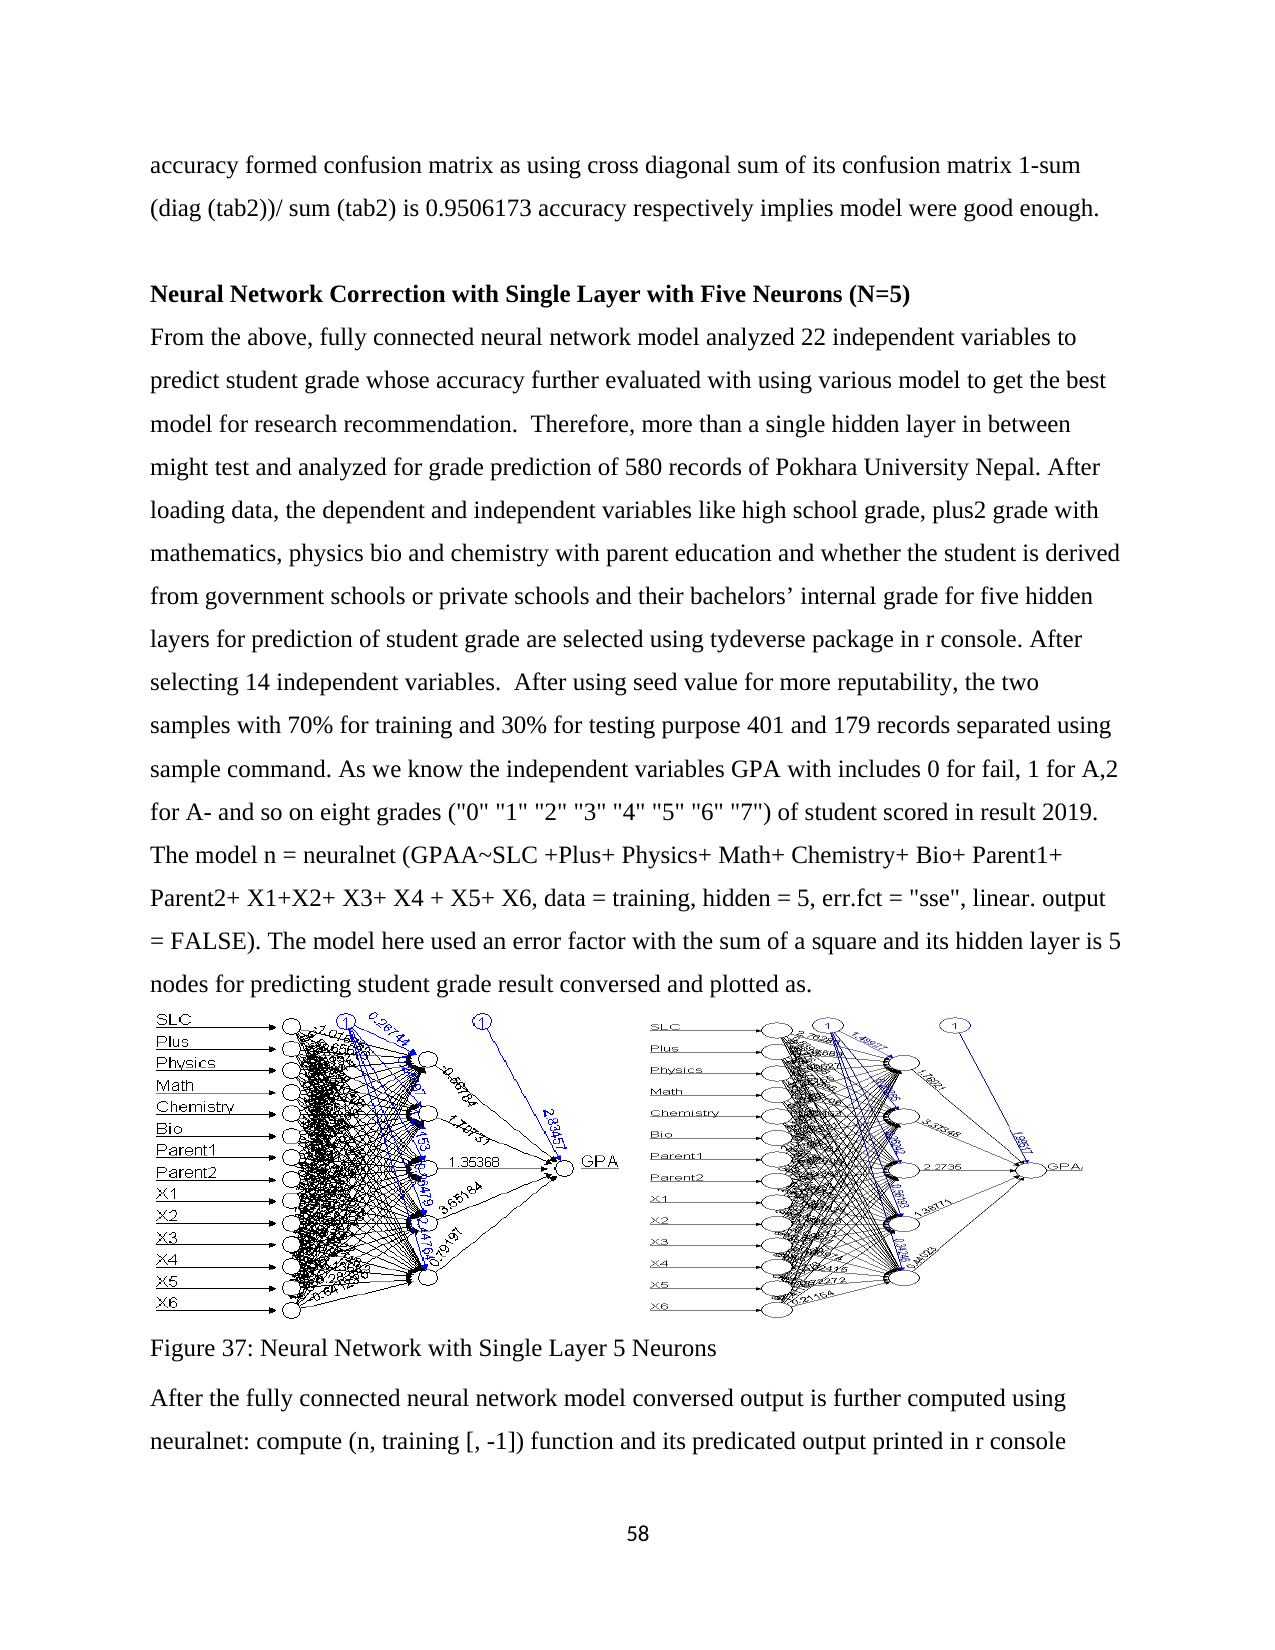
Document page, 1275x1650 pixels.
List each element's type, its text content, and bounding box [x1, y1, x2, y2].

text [150, 1383, 1125, 1454]
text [150, 150, 1125, 222]
text Figure 37: Neural Network with Single Layer 5 Neurons [150, 1333, 1125, 1362]
picture [150, 1012, 619, 1319]
text From the above, fully connected neural network model analyzed 22 independent variables to predict student grade whose accuracy further evaluated with using various model to get the best model for research recommendation. Therefore, more than a single hidden layer in between might test and analyzed for grade prediction of 580 records of Pokhara University Nepal. After loading data, the dependent and independent variables like high school grade, plus2 grade with mathematics, physics bio and chemistry with parent education and whether the student is derived from government schools or private schools and their bachelors’ internal grade for five hidden layers for prediction of student grade are selected using tydeverse package in r console. After selecting 14 independent variables. After using seed value for more reputability, the two samples with 70% for training and 30% for testing purpose 401 and 179 records separated using sample command. As we know the independent variables GPA with includes 0 for fail, 1 for A,2 for A- and so on eight grades ("0" "1" "2" "3" "4" "5" "6" "7") of student scored in result 2019. The model n = neuralnet (GPAA~SLC +Plus+ Physics+ Math+ Chemistry+ Bio+ Parent1+ Parent2+ X1+X2+ X3+ X4 + X5+ X6, data = training, hidden = 5, err.fct = "sse", linear. output = FALSE). The model here used an error factor with the sum of a square and its hidden layer is 5 nodes for predicting student grade result conversed and plotted as. [150, 322, 1125, 998]
subtitle Neural Network Correction with Single Layer with Five Neurons (N=5) [150, 279, 1125, 308]
picture [637, 1017, 1083, 1319]
